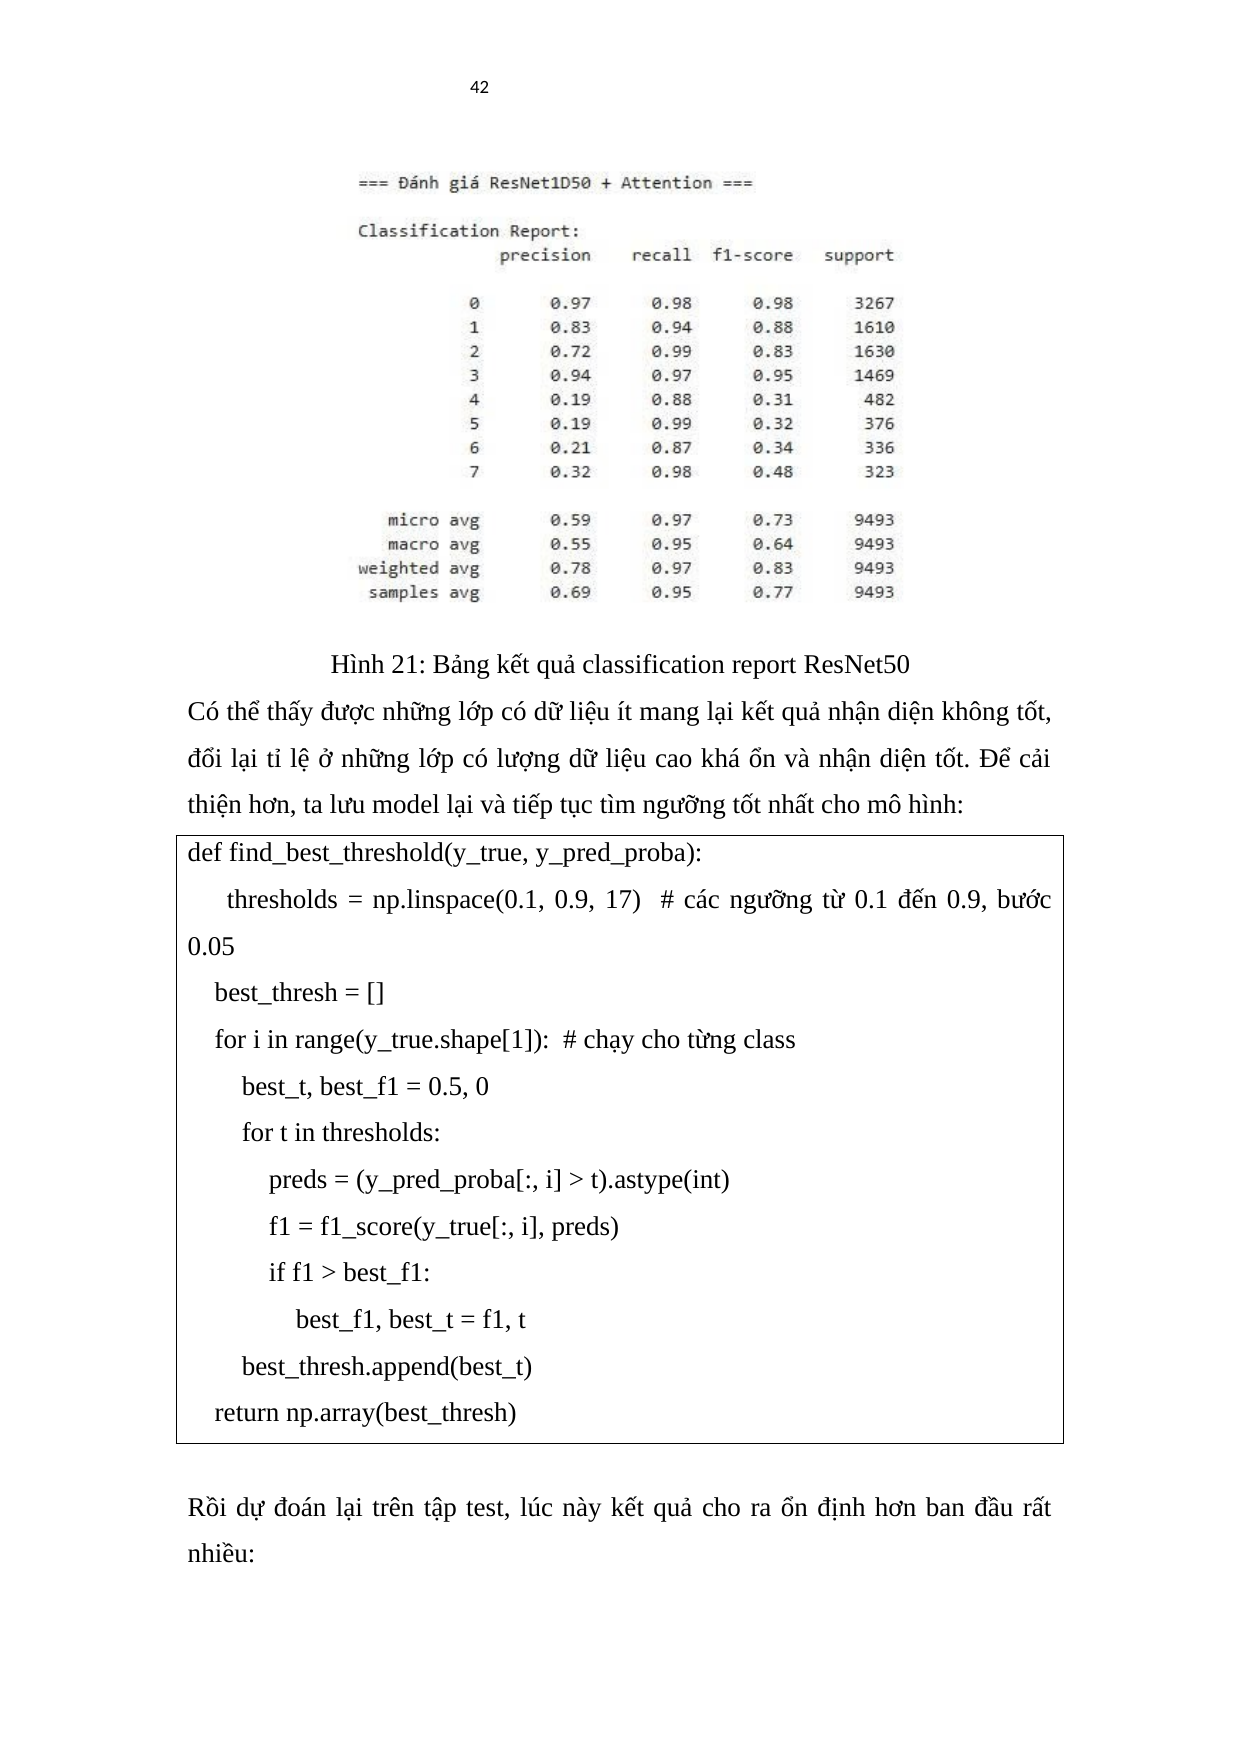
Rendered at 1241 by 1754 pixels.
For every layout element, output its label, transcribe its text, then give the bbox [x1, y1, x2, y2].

text Rồi dự đoán lại trên tập test, lúc này kết quả cho ra ổn định hơn ban đầu rất nhiều: [187, 1491, 1053, 1568]
table_header def find_best_threshold(y_true, y_pred_proba): thresholds = np.linspace(0.1, 0.9, 17) # các ngưỡng từ 0.1 đến 0.9, bước 0.05 best_thresh = [] for i in range(y_true.shape[1]): # chạy cho từng class best_t, best_f1 = 0.5, 0 for t in thresholds: preds = (y_pred_proba[:, i] > t).astype(int) f1 = f1_score(y_true[:, i], preds) if f1 > best_f1: best_f1, best_t = f1, t best_thresh.append(best_t) return np.array(best_thresh) [177, 836, 1063, 1443]
text Hình 21: Bảng kết quả classification report ResNet50 [187, 648, 1053, 680]
picture [314, 150, 926, 632]
text Có thể thấy được những lớp có dữ liệu ít mang lại kết quả nhận diện không tốt, đổi lại tỉ lệ ở những lớp có lượng dữ liệu cao khá ổn và nhận diện tốt. Để cải thiện hơn, ta lưu model lại và tiếp tục tìm ngưỡng tốt nhất cho mô hình: [187, 695, 1053, 820]
